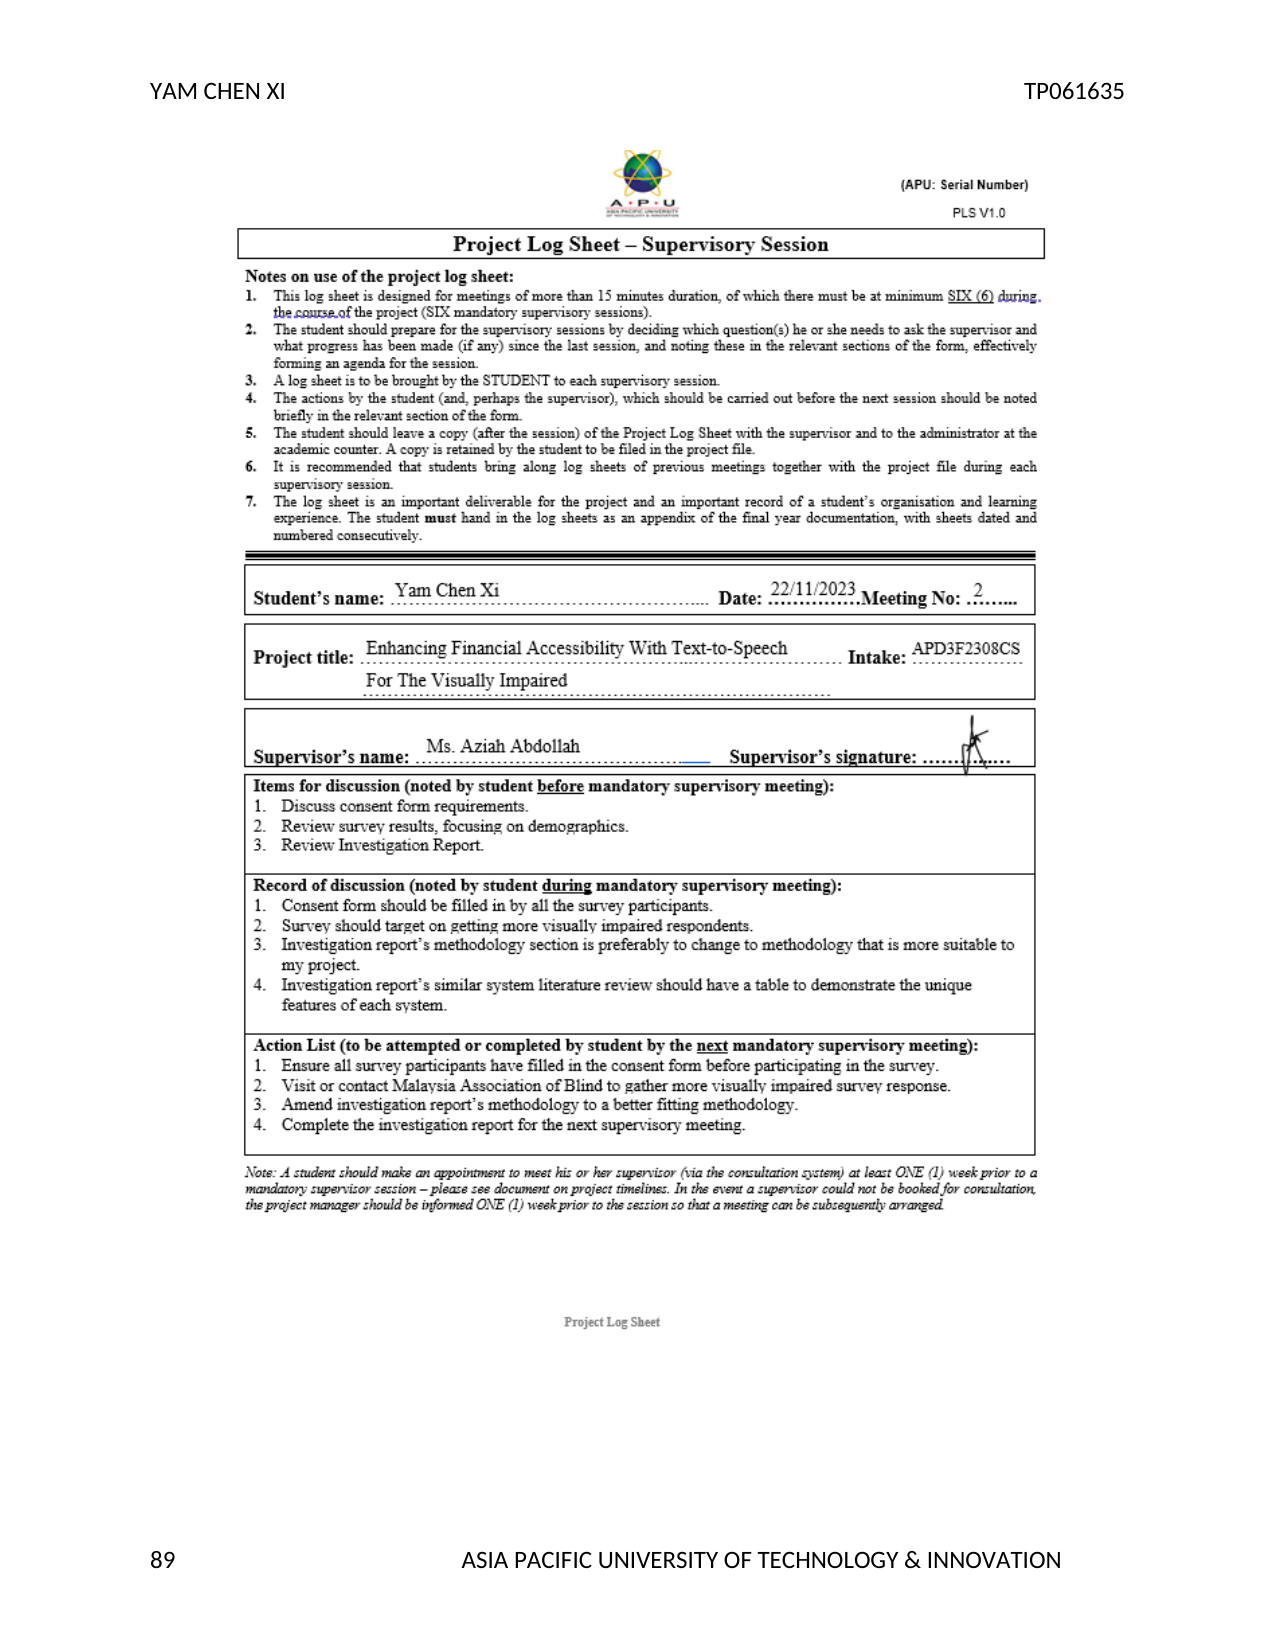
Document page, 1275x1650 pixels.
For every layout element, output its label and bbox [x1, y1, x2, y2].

picture [165, 150, 1111, 1375]
